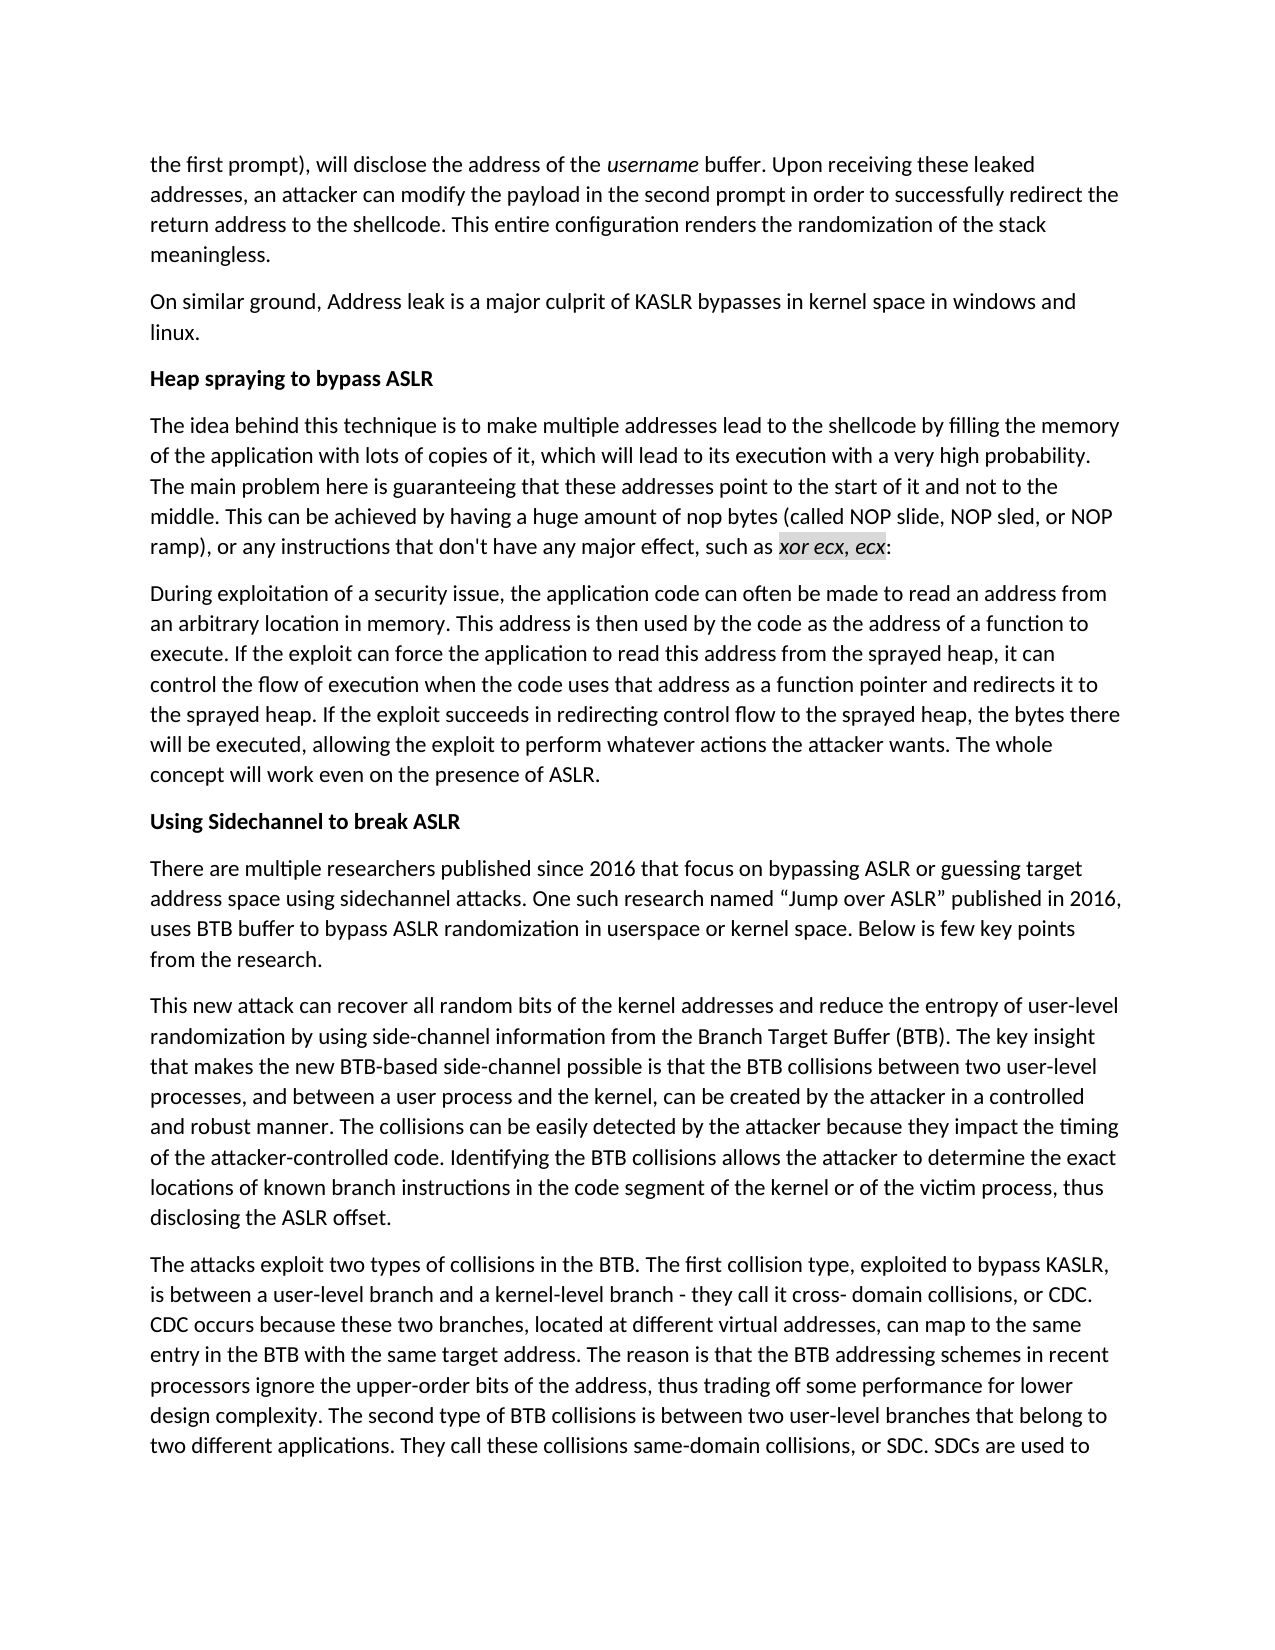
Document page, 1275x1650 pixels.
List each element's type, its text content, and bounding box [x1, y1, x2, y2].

text Heap spraying to bypass ASLR [150, 364, 1125, 393]
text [150, 150, 1125, 269]
text This new attack can recover all random bits of the kernel addresses and reduce the entropy of user-level randomization by using side-channel information from the Branch Target Buffer (BTB). The key insight that makes the new BTB-based side-channel possible is that the BTB collisions between two user-level processes, and between a user process and the kernel, can be created by the attacker in a controlled and robust manner. The collisions can be easily detected by the attacker because they impact the timing of the attacker-controlled code. Identifying the BTB collisions allows the attacker to determine the exact locations of known branch instructions in the code segment of the kernel or of the victim process, thus disclosing the ASLR offset. [150, 992, 1125, 1231]
text The idea behind this technique is to make multiple addresses lead to the shellcode by filling the memory of the application with lots of copies of it, which will lead to its execution with a very high probability. The main problem here is guaranteeing that these addresses point to the start of it and not to the middle. This can be achieved by having a huge amount of nop bytes (called NOP slide, NOP sled, or NOP ramp), or any instructions that don't have any major effect, such as xor ecx, ecx: [150, 411, 1125, 560]
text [150, 1250, 1125, 1459]
text Using Sidechannel to break ASLR [150, 807, 1125, 835]
text On similar ground, Address leak is a major culprit of KASLR bypasses in kernel space in windows and linux. [150, 287, 1125, 346]
text There are multiple researchers published since 2016 that focus on bypassing ASLR or guessing target address space using sidechannel attacks. One such research named “Jump over ASLR” published in 2016, uses BTB buffer to bypass ASLR randomization in userspace or kernel space. Below is few key points from the research. [150, 854, 1125, 973]
text During exploitation of a security issue, the application code can often be made to read an address from an arbitrary location in memory. This address is then used by the code as the address of a function to execute. If the exploit can force the application to read this address from the sprayed heap, it can control the flow of execution when the code uses that address as a function pointer and redirects it to the sprayed heap. If the exploit succeeds in redirecting control flow to the sprayed heap, the bytes there will be executed, allowing the exploit to perform whatever actions the attacker wants. The whole concept will work even on the presence of ASLR. [150, 579, 1125, 788]
